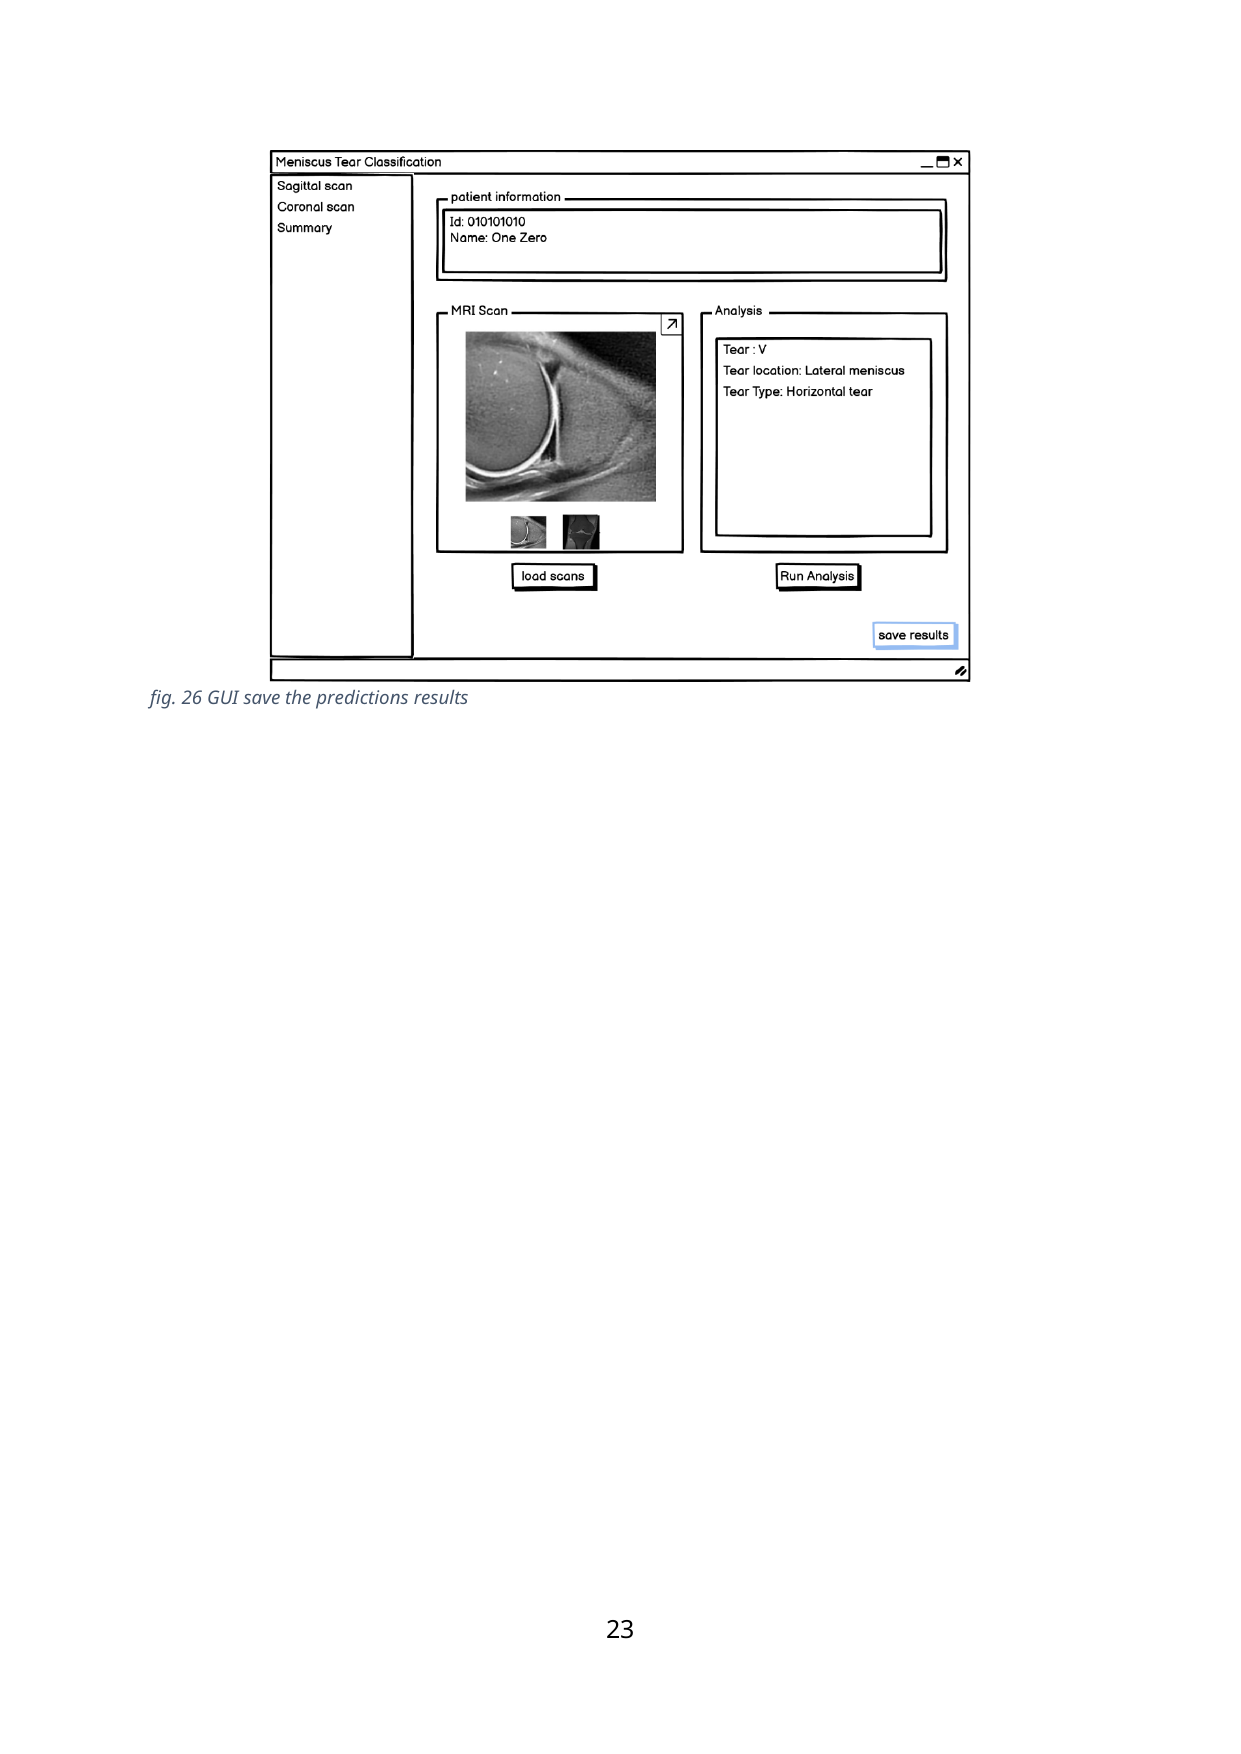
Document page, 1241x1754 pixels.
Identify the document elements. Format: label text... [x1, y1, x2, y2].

picture [269, 150, 971, 682]
text fig. 26 GUI save the predictions results [150, 684, 1090, 710]
